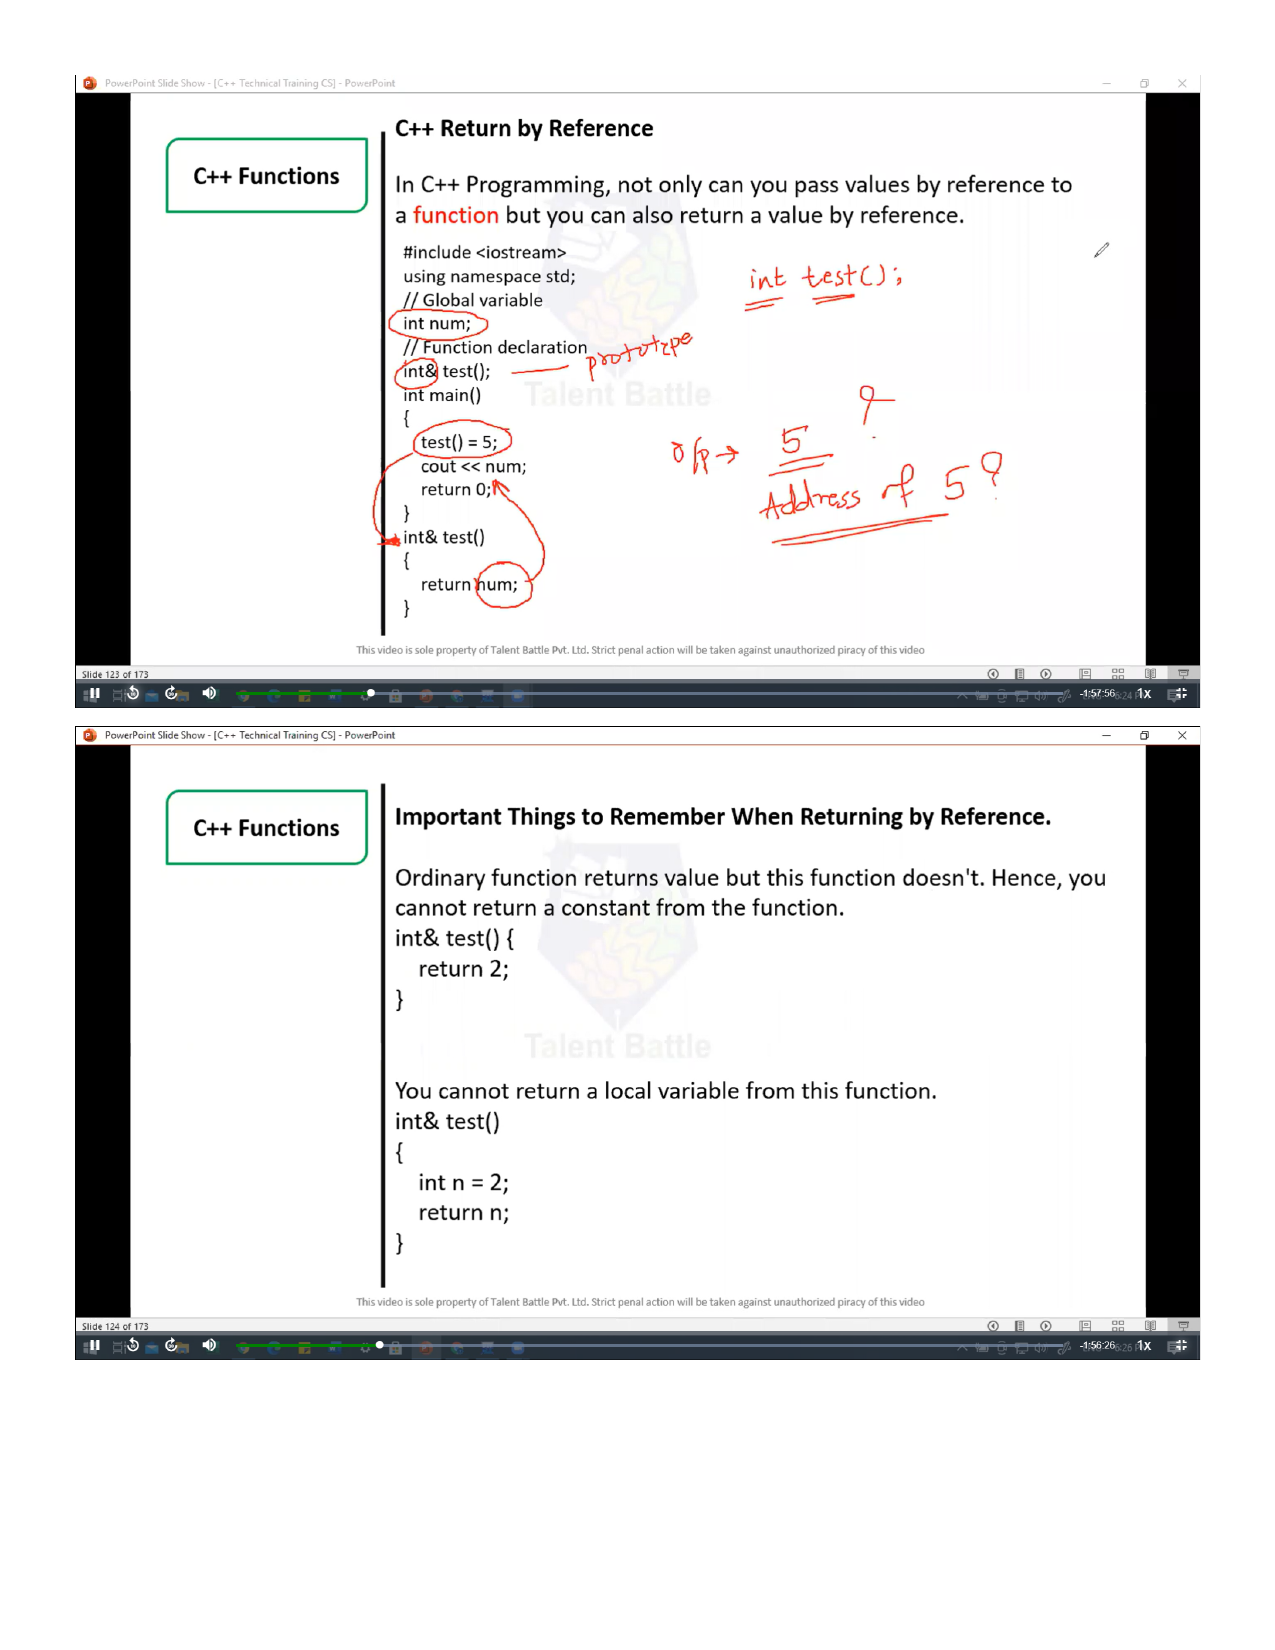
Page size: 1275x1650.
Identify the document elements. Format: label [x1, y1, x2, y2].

picture [75, 75, 1200, 708]
picture [75, 726, 1200, 1360]
